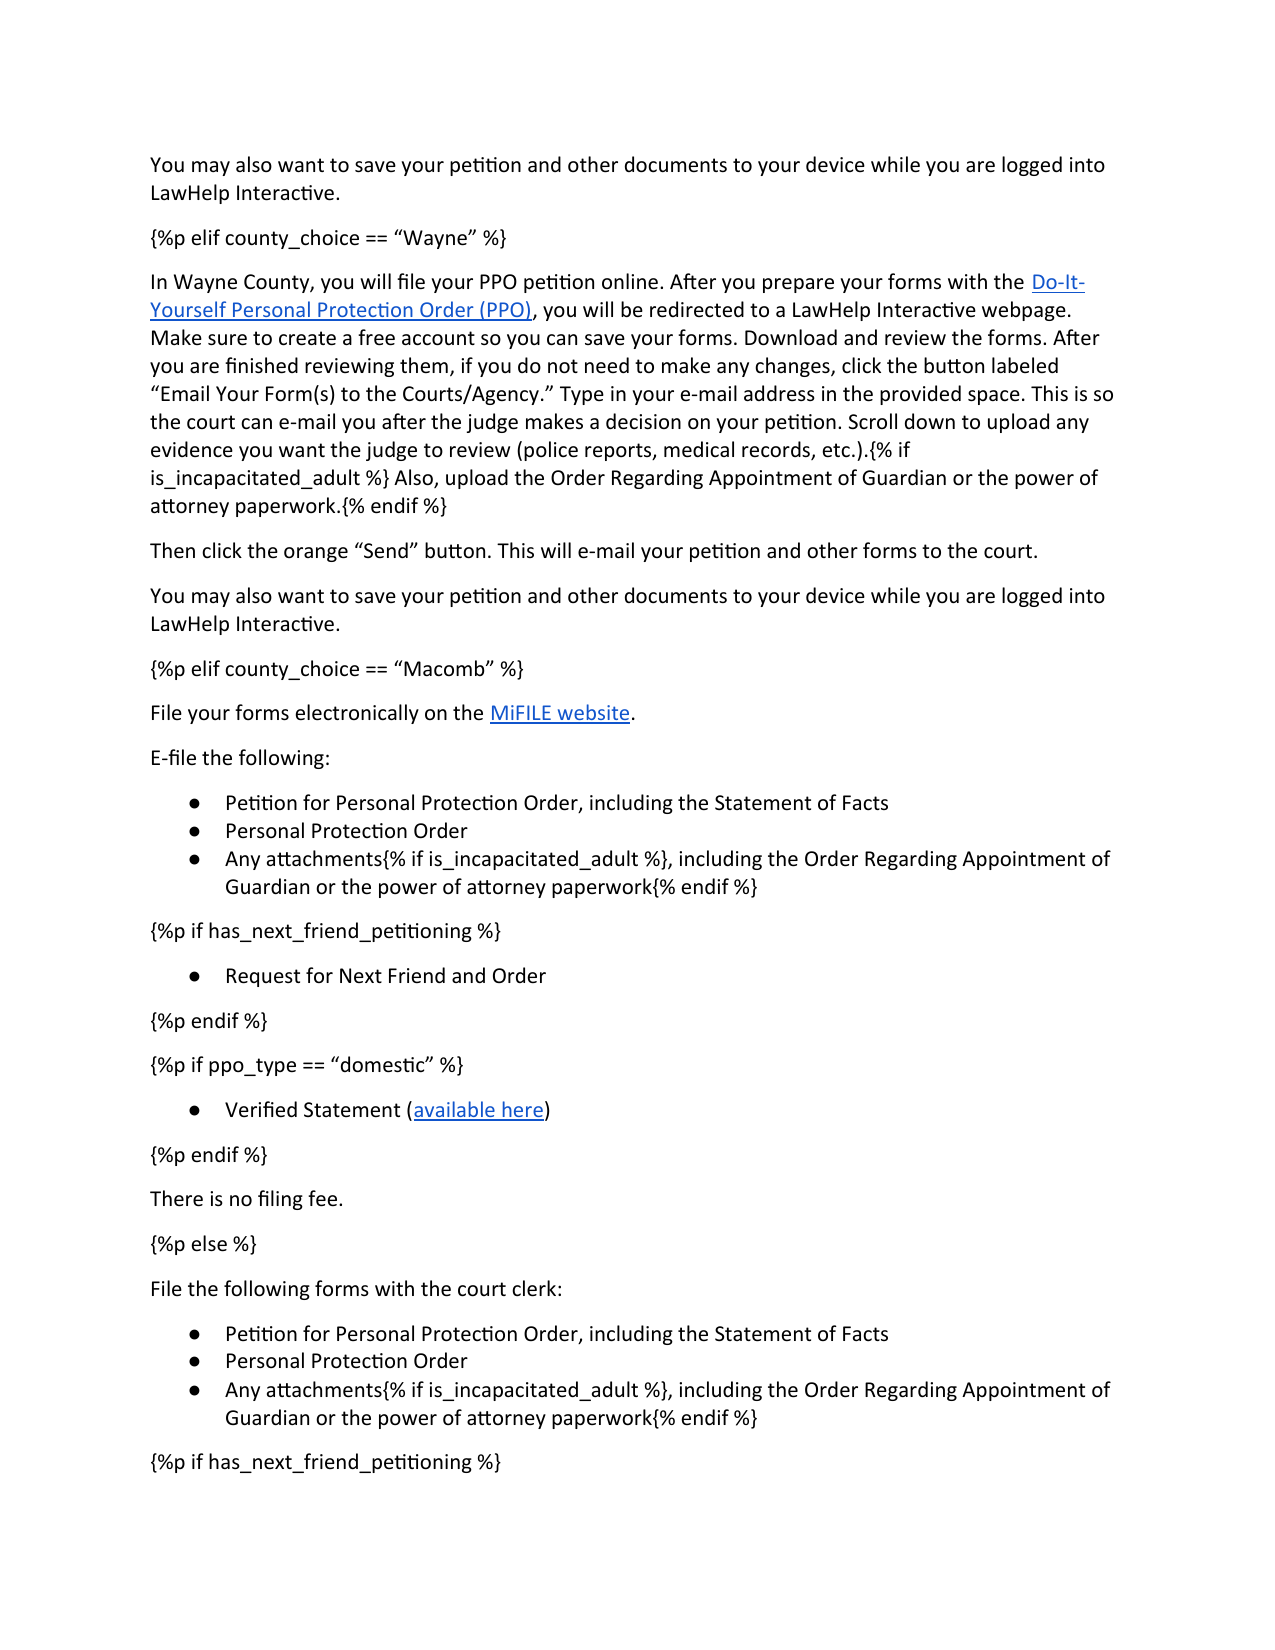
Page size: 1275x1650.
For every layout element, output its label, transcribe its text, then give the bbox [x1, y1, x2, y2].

text You may also want to save your petition and other documents to your device while you are logged into LawHelp Interactive. [150, 581, 1125, 637]
text Then click the orange “Send” button. This will e-mail your petition and other forms to the court. [150, 536, 1125, 564]
list Petition for Personal Protection Order, including the Statement of Facts [187, 1319, 1125, 1347]
list Personal Protection Order [187, 1347, 1125, 1375]
list Verified Statement (available here) [187, 1095, 1125, 1123]
text {%p else %} [150, 1229, 1125, 1257]
text {%p elif county_choice == “Wayne” %} [150, 223, 1125, 251]
text {%p if has_next_friend_petitioning %} [150, 916, 1125, 944]
text In Wayne County, you will file your PPO petition online. After you prepare your forms with the Do-It-Yourself Personal Protection Order (PPO), you will be redirected to a LawHelp Interactive webpage. Make sure to create a free account so you can save your forms. Download and review the forms. After you are finished reviewing them, if you do not need to make any changes, click the button labeled “Email Your Form(s) to the Courts/Agency.” Type in your e-mail address in the provided space. This is so the court can e-mail you after the judge makes a decision on your petition. Scroll down to upload any evidence you want the judge to review (police reports, medical records, etc.).{% if is_incapacitated_adult %} Also, upload the Order Regarding Appointment of Guardian or the power of attorney paperwork.{% endif %} [150, 267, 1125, 519]
list Request for Next Friend and Order [187, 961, 1125, 989]
text E-file the following: [150, 743, 1125, 771]
text File your forms electronically on the MiFILE website. [150, 698, 1125, 726]
text File the following forms with the court clerk: [150, 1274, 1125, 1302]
text You may also want to save your petition and other documents to your device while you are logged into LawHelp Interactive. [150, 150, 1125, 206]
text {%p if ppo_type == “domestic” %} [150, 1051, 1125, 1078]
list Any attachments{% if is_incapacitated_adult %}, including the Order Regarding Appointment of Guardian or the power of attorney paperwork{% endif %} [187, 1375, 1125, 1431]
list Petition for Personal Protection Order, including the Statement of Facts [187, 788, 1125, 816]
text {%p if has_next_friend_petitioning %} [150, 1447, 1125, 1475]
list Personal Protection Order [187, 816, 1125, 844]
list Any attachments{% if is_incapacitated_adult %}, including the Order Regarding Appointment of Guardian or the power of attorney paperwork{% endif %} [187, 844, 1125, 900]
text {%p elif county_choice == “Macomb” %} [150, 654, 1125, 682]
text {%p endif %} [150, 1006, 1125, 1034]
text {%p endif %} [150, 1140, 1125, 1168]
text There is no filing fee. [150, 1184, 1125, 1213]
